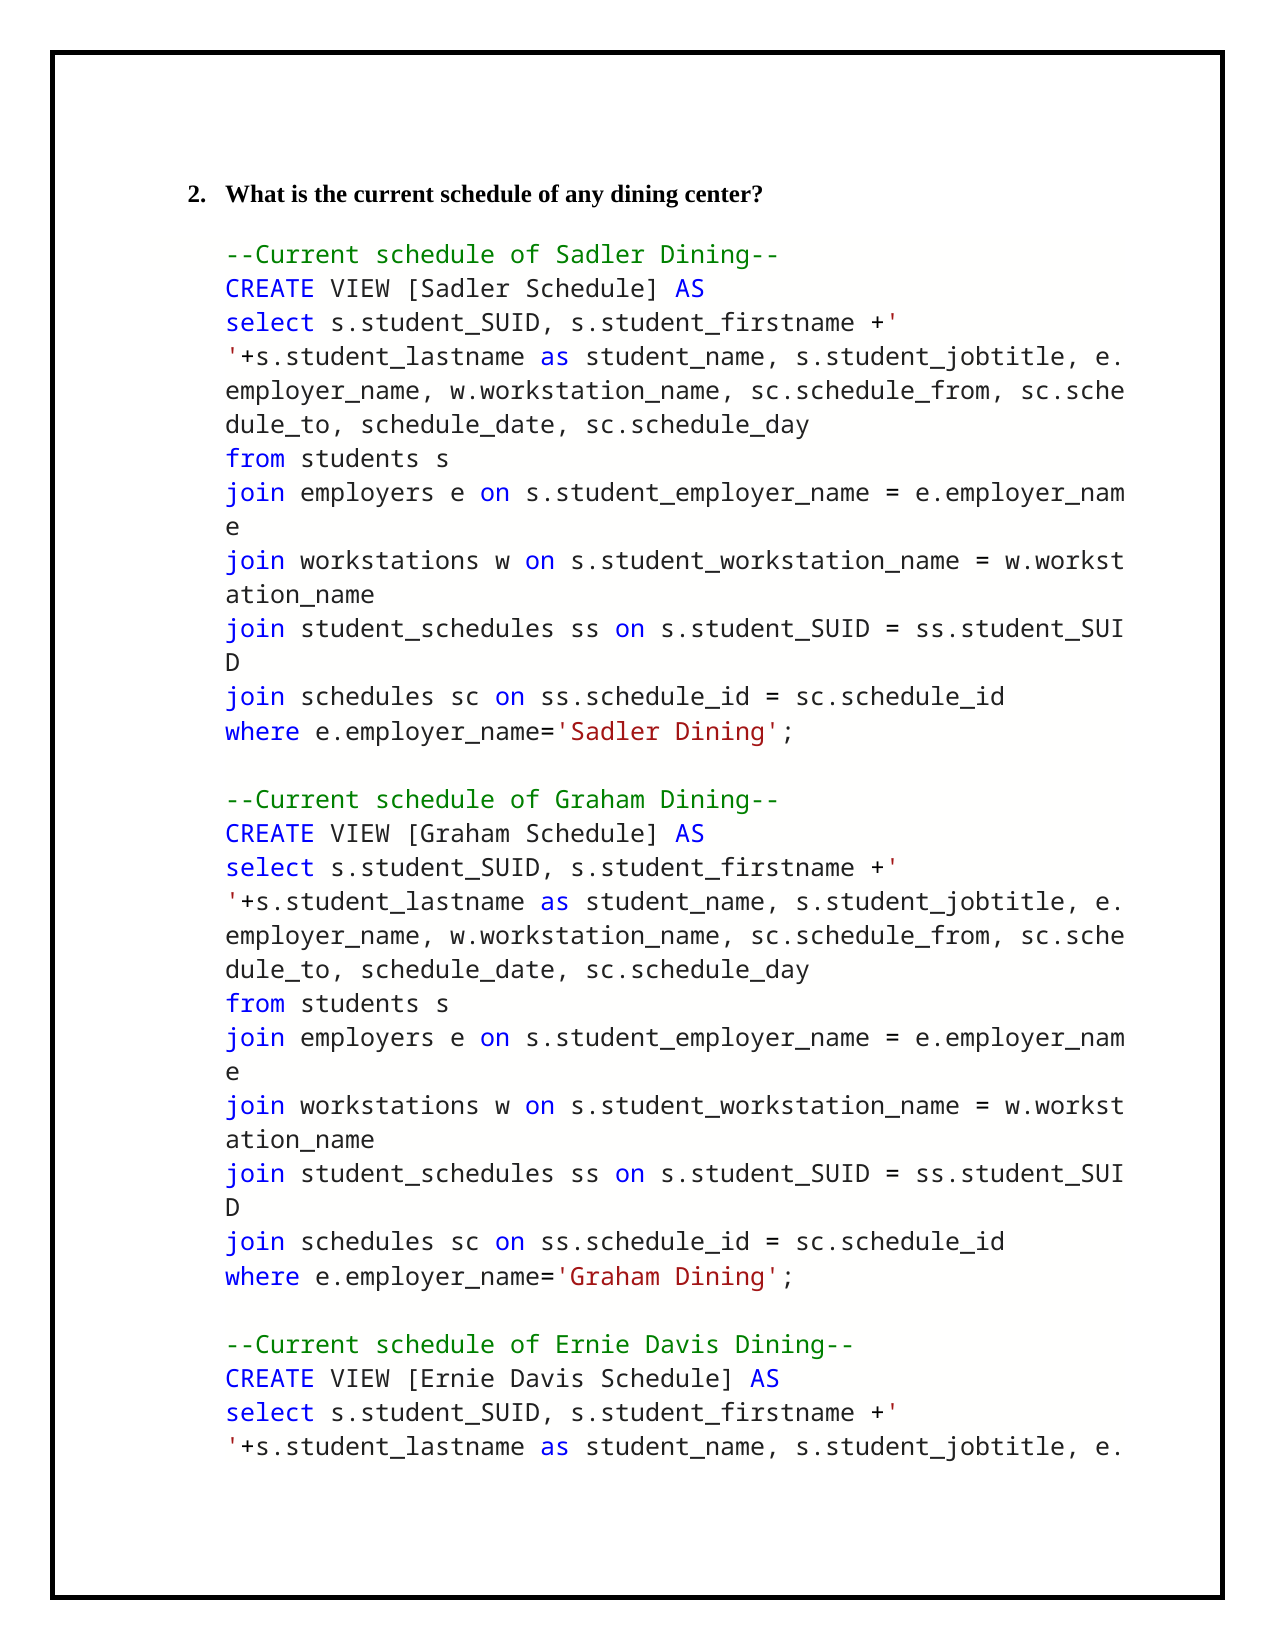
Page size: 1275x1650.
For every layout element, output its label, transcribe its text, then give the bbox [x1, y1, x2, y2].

text where e.employer_name='Sadler Dining'; [225, 713, 1125, 747]
text --Current schedule of Sadler Dining-- [150, 236, 1125, 270]
text from students s [225, 986, 1125, 1020]
text --Current schedule of Graham Dining-- [225, 781, 1125, 815]
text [225, 1394, 1125, 1462]
list What is the current schedule of any dining center? [187, 179, 1125, 207]
text --Current schedule of Ernie Davis Dining-- [225, 1326, 1125, 1360]
text CREATE VIEW [Sadler Schedule] AS [225, 270, 1125, 304]
text join employers e on s.student_employer_name = e.employer_name [225, 1020, 1125, 1088]
text join schedules sc on ss.schedule_id = sc.schedule_id [225, 1224, 1125, 1258]
text join employers e on s.student_employer_name = e.employer_name [225, 475, 1125, 543]
text join schedules sc on ss.schedule_id = sc.schedule_id [225, 679, 1125, 713]
text where e.employer_name='Graham Dining'; [225, 1258, 1125, 1292]
text join workstations w on s.student_workstation_name = w.workstation_name [225, 1088, 1125, 1156]
text join workstations w on s.student_workstation_name = w.workstation_name [225, 543, 1125, 611]
text from students s [225, 441, 1125, 475]
text CREATE VIEW [Ernie Davis Schedule] AS [225, 1360, 1125, 1394]
text join student_schedules ss on s.student_SUID = ss.student_SUID [225, 611, 1125, 679]
text join student_schedules ss on s.student_SUID = ss.student_SUID [225, 1156, 1125, 1224]
text CREATE VIEW [Graham Schedule] AS [225, 815, 1125, 849]
